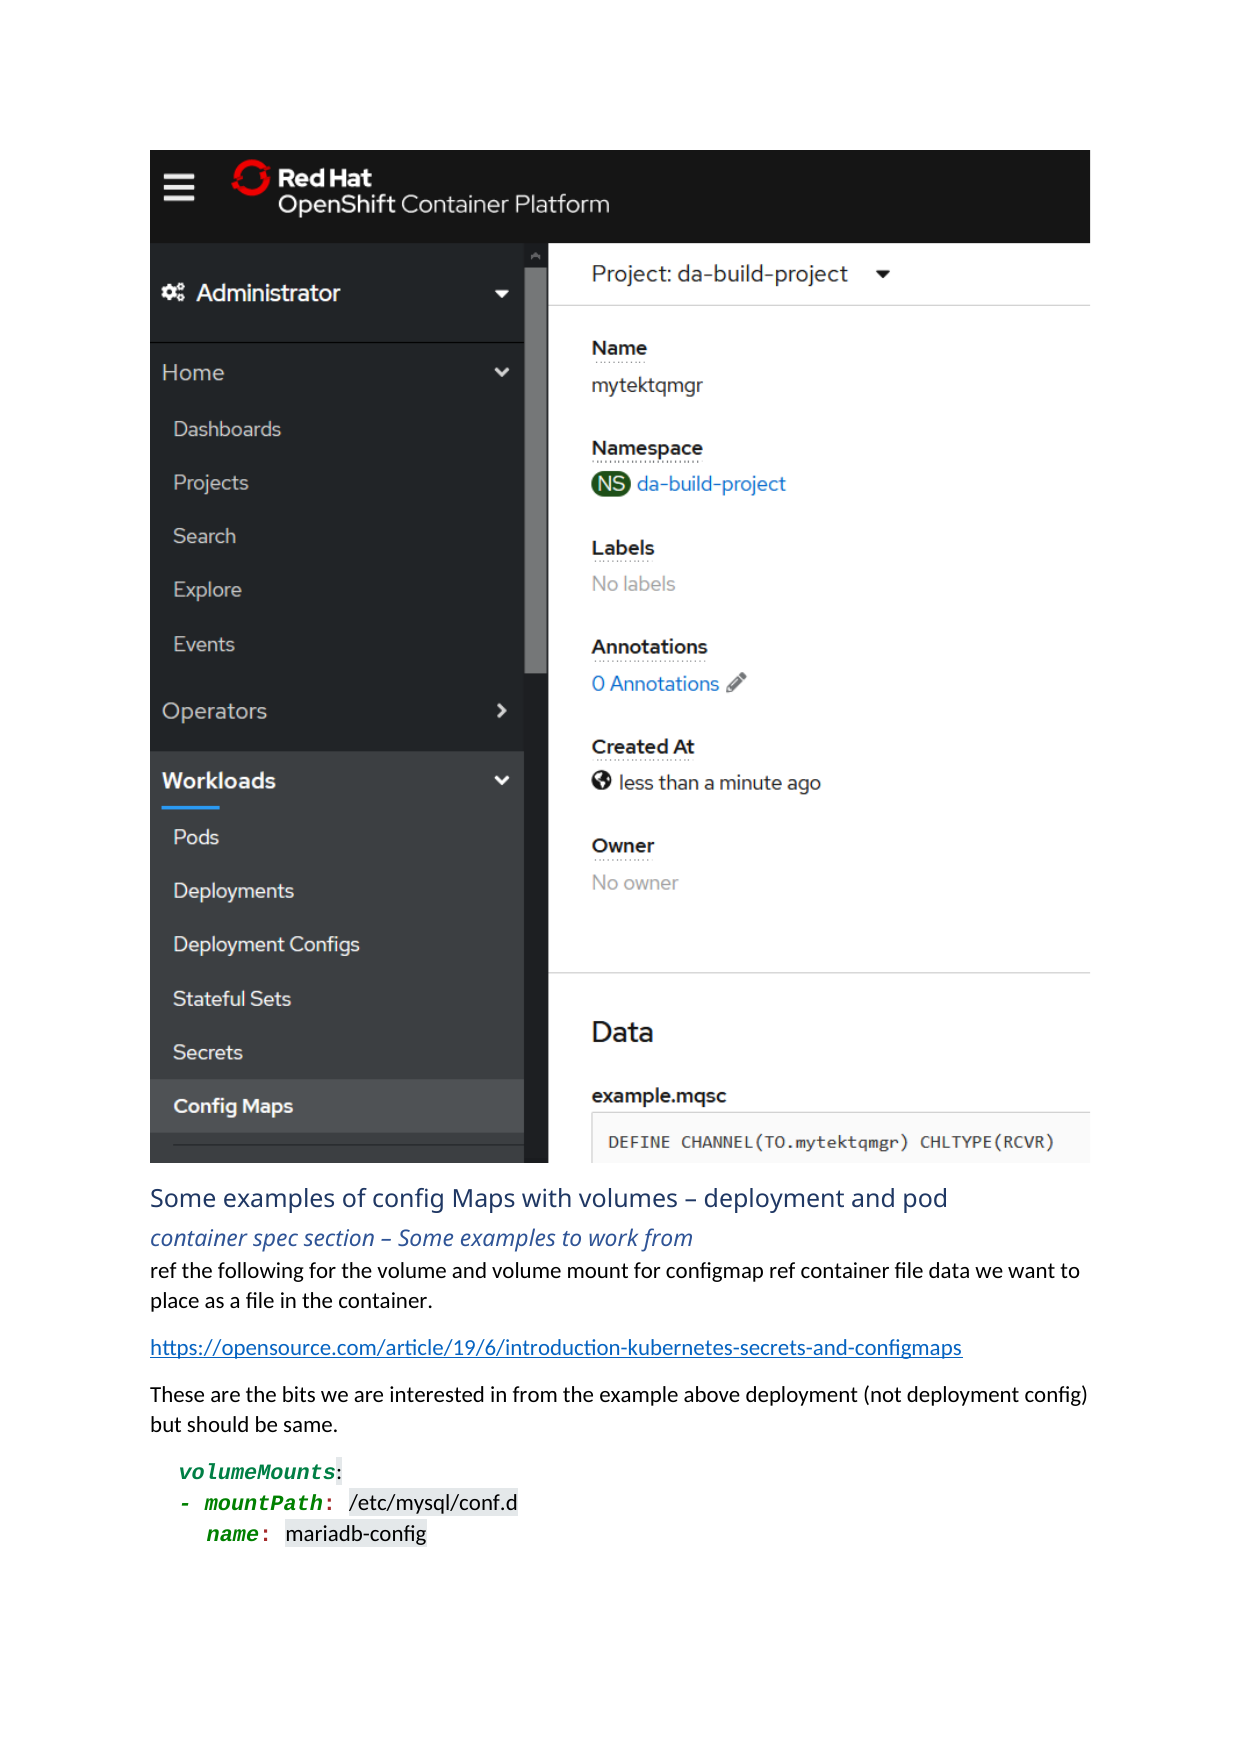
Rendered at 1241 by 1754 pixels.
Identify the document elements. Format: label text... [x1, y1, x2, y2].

text https://opensource.com/article/19/6/introduction-kubernetes-secrets-and-configmaps [150, 1333, 1090, 1361]
text volumeMounts: - mountPath: /etc/mysql/conf.d name: mariadb-config [150, 1457, 1090, 1548]
text ref the following for the volume and volume mount for configmap ref container file data we want to place as a file in the container. [150, 1256, 1090, 1314]
subtitle Some examples of config Maps with volumes – deployment and pod [150, 1181, 1090, 1215]
picture [150, 150, 1091, 1163]
subtitle container spec section – Some examples to work from [150, 1222, 1090, 1253]
text These are the bits we are interested in from the example above deployment (not deployment config) but should be same. [150, 1380, 1090, 1438]
